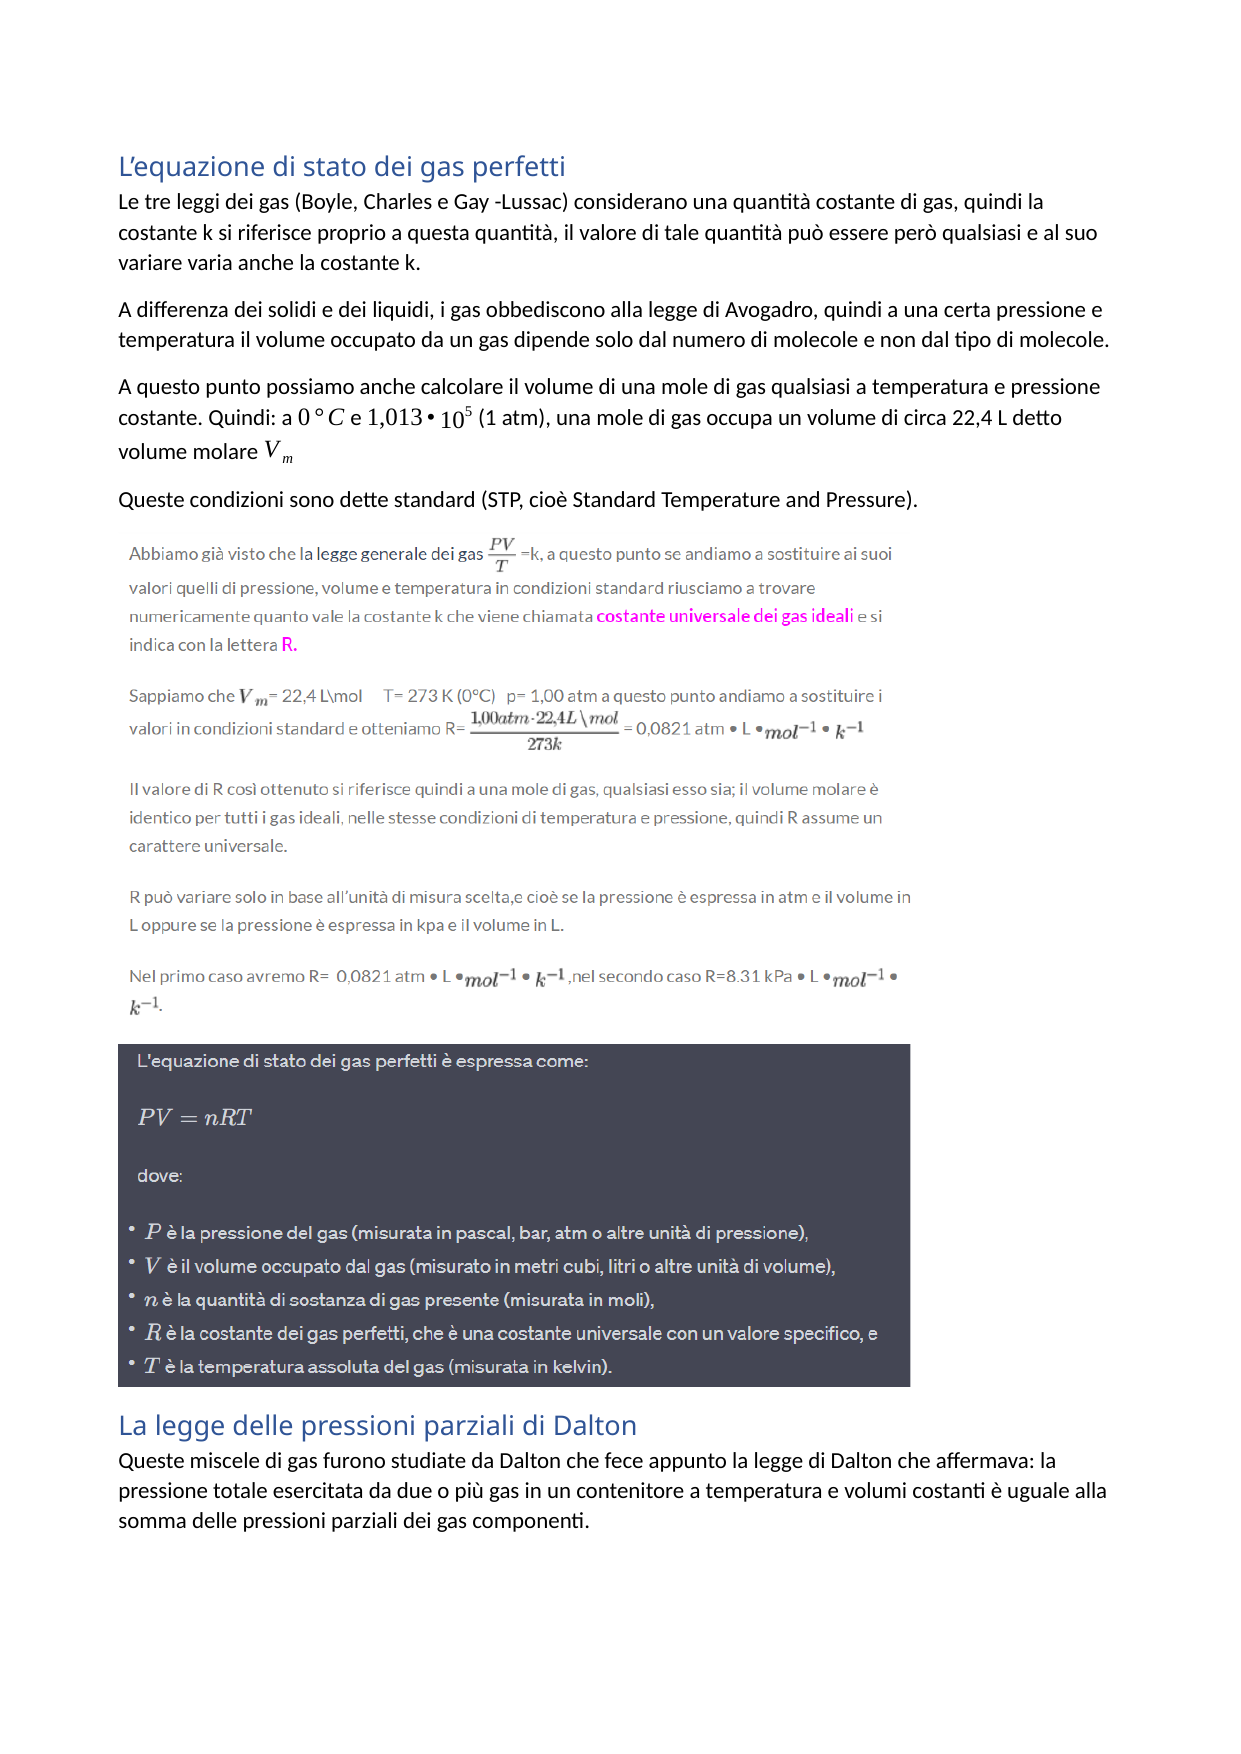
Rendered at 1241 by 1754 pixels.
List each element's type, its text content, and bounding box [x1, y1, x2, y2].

subtitle L’equazione di stato dei gas perfetti [118, 148, 1122, 184]
text A differenza dei solidi e dei liquidi, i gas obbediscono alla legge di Avogadro, quindi a una certa pressione e temperatura il volume occupato da un gas dipende solo dal numero di molecole e non dal tipo di molecole. [118, 295, 1122, 353]
text Queste miscele di gas furono studiate da Dalton che fece appunto la legge di Dalton che affermava: la pressione totale esercitata da due o più gas in un contenitore a temperatura e volumi costanti è uguale alla somma delle pressioni parziali dei gas componenti. [118, 1446, 1122, 1534]
picture [118, 1044, 911, 1387]
picture [118, 532, 911, 1026]
text Le tre leggi dei gas (Boyle, Charles e Gay -Lussac) considerano una quantità costante di gas, quindi la costante k si riferisce proprio a questa quantità, il valore di tale quantità può essere però qualsiasi e al suo variare varia anche la costante k. [118, 187, 1122, 276]
text Queste condizioni sono dette standard (STP, cioè Standard Temperature and Pressure). [118, 486, 1122, 513]
subtitle La legge delle pressioni parziali di Dalton [118, 1406, 1122, 1443]
text A questo punto possiamo anche calcolare il volume di una mole di gas qualsiasi a temperatura e pressione costante. Quindi: a e (1 atm), una mole di gas occupa un volume di circa 22,4 L detto volume molare [118, 372, 1122, 467]
